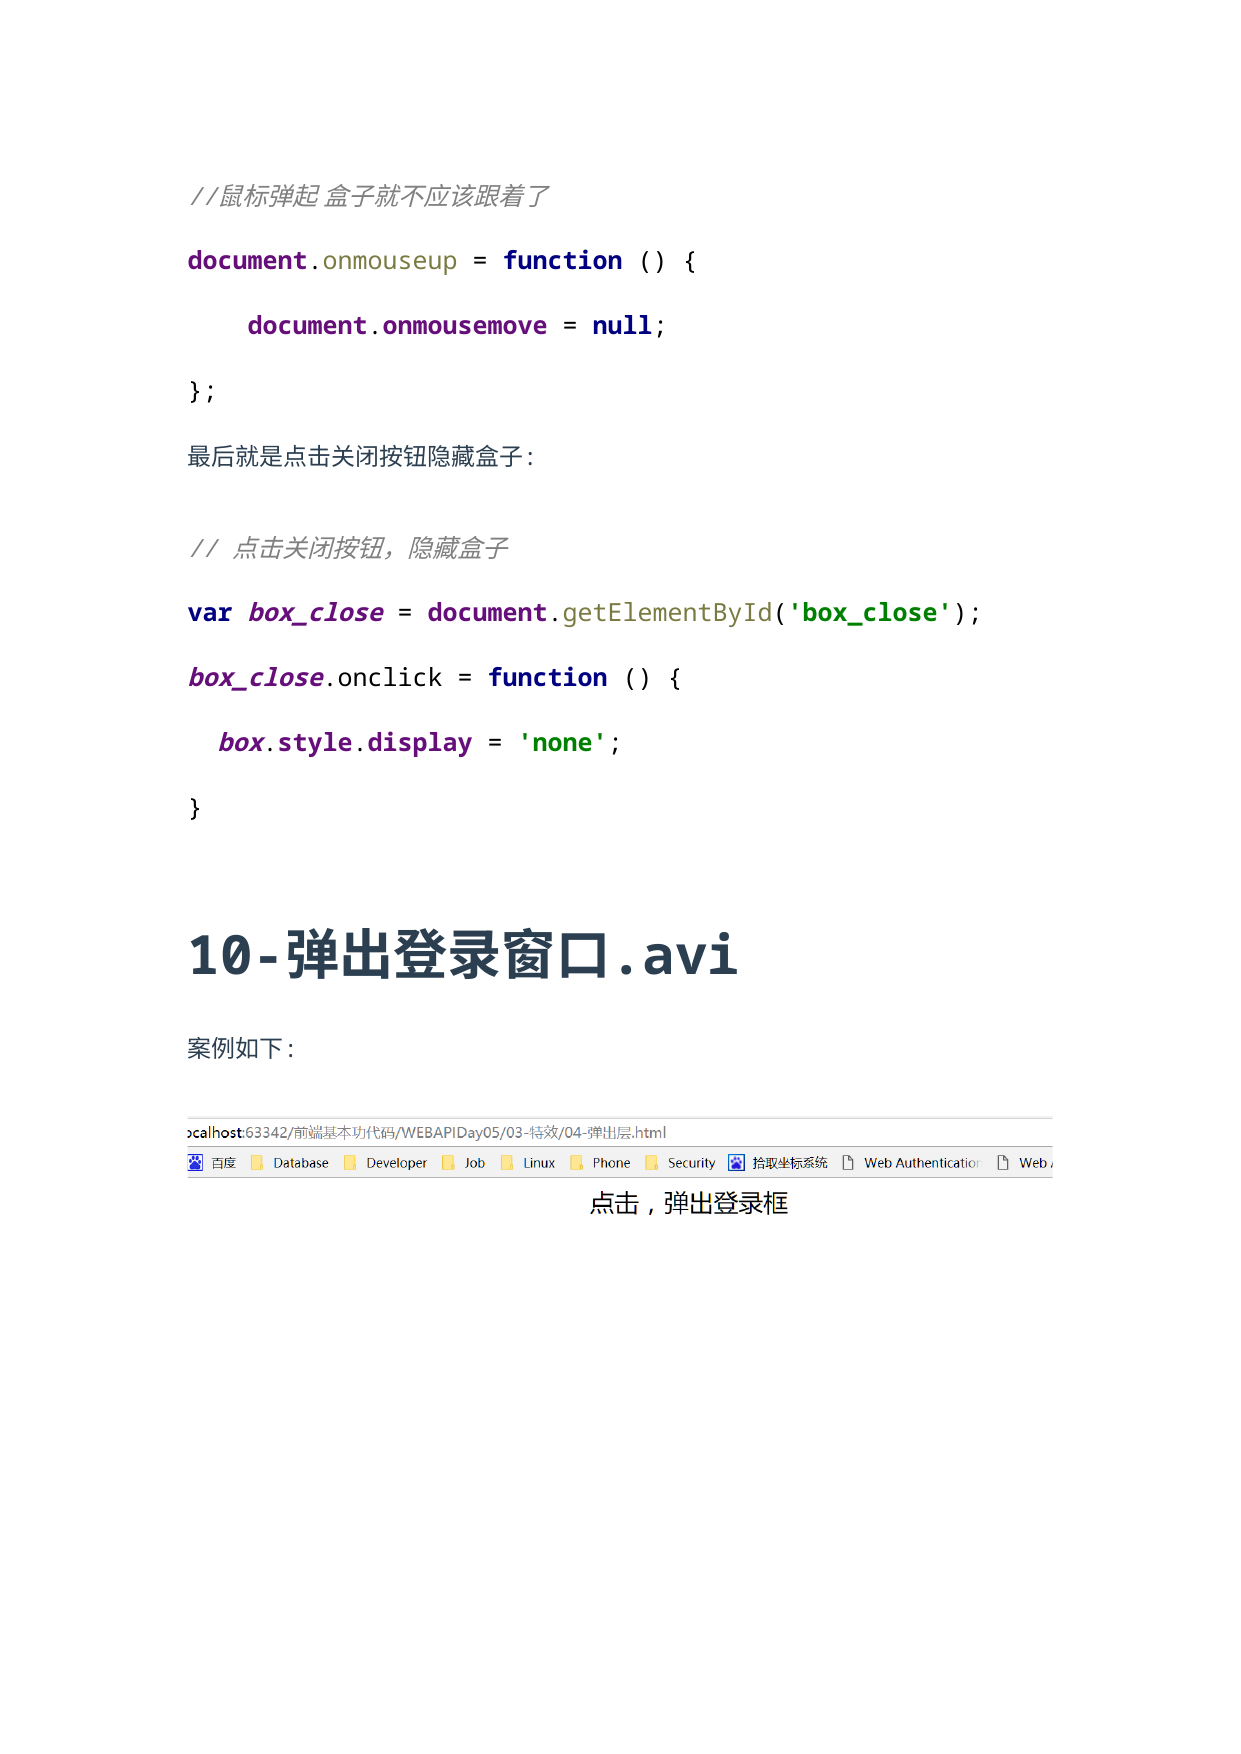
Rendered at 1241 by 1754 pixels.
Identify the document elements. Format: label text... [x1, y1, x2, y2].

picture [187, 1116, 1053, 1520]
text //鼠标弹起 盒子就不应该跟着了 document.onmouseup = function () { document.onmousemove = null; }; [187, 162, 1053, 422]
text 最后就是点击关闭按钮隐藏盒子: [187, 422, 1053, 487]
text 案例如下: [187, 1014, 1053, 1079]
text 10-弹出登录窗口.avi [187, 902, 1053, 999]
text // 点击关闭按钮，隐藏盒子 var box_close = document.getElementById('box_close'); box_close.onclick = function () { box.style.display = 'none'; } [187, 514, 1053, 839]
